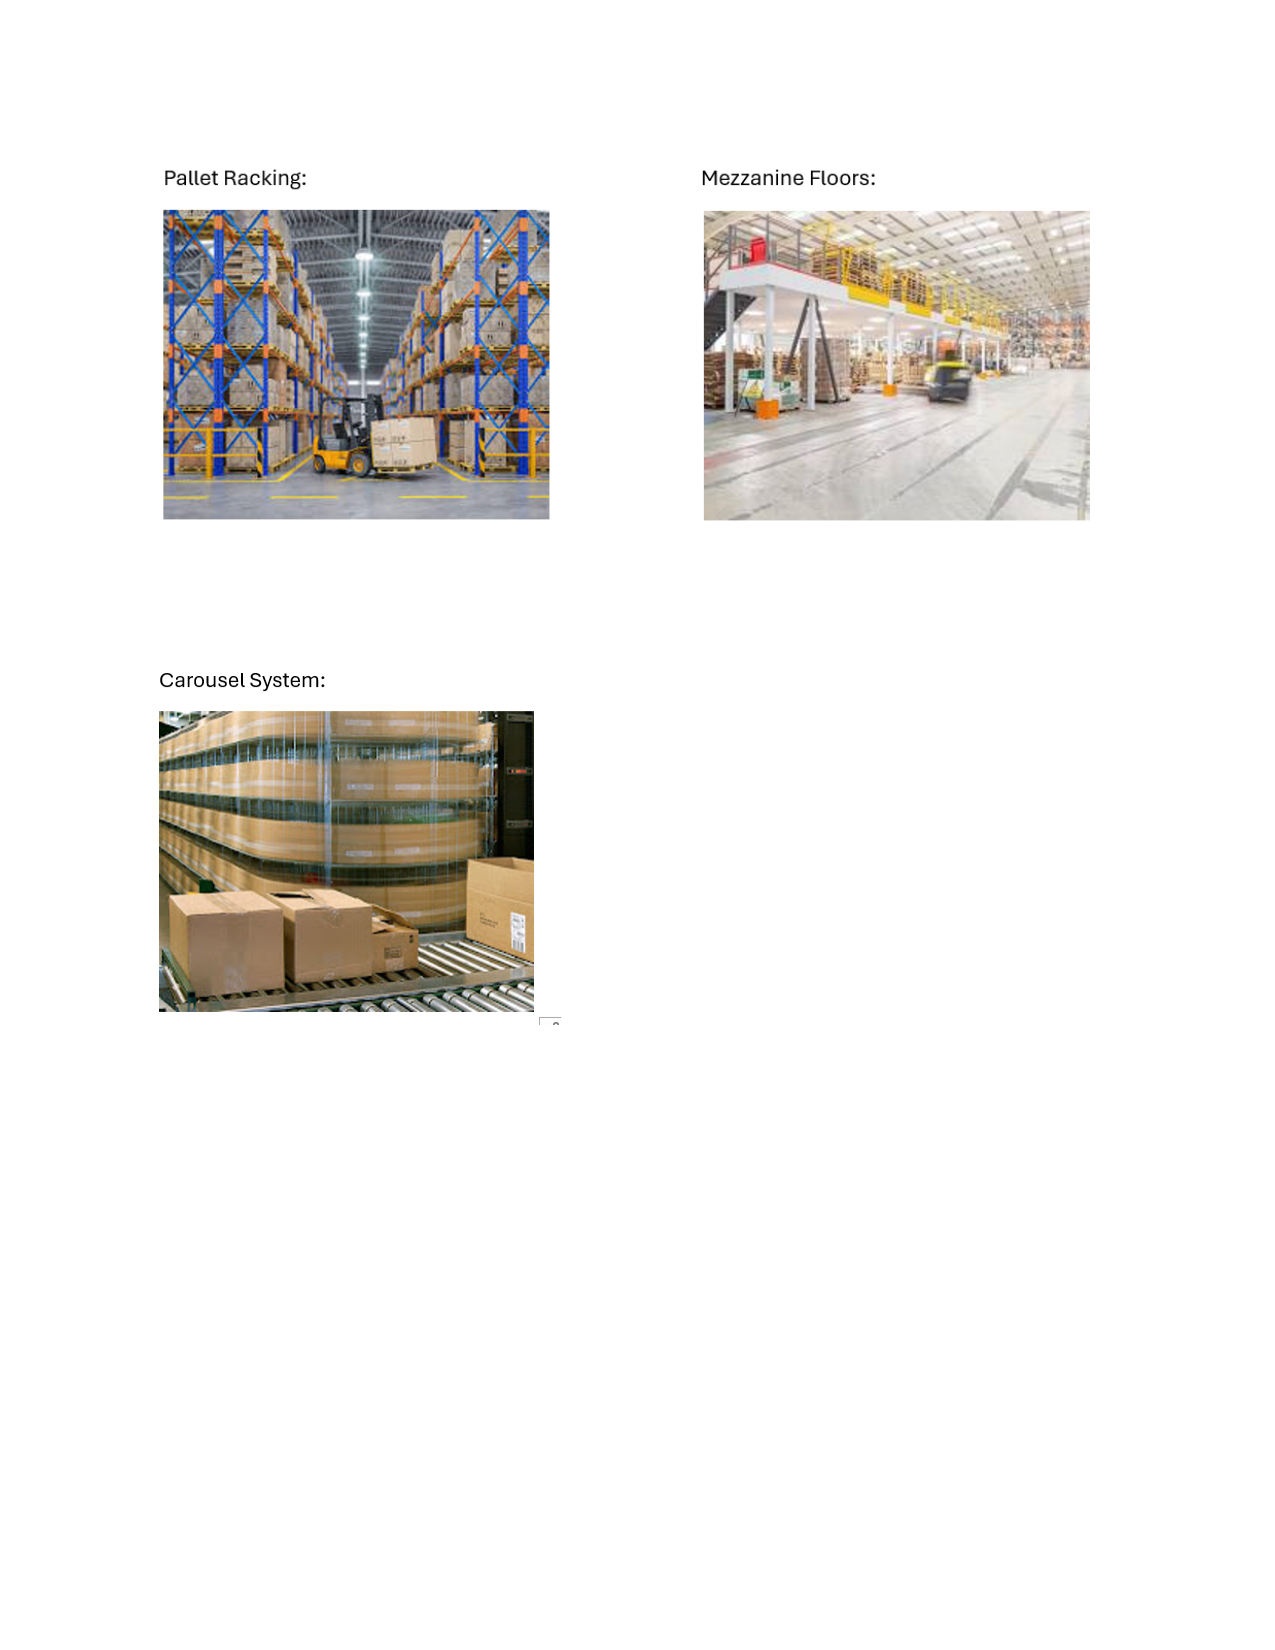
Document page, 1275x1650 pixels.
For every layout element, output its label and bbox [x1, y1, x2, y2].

picture [150, 658, 562, 1025]
picture [150, 150, 1125, 539]
